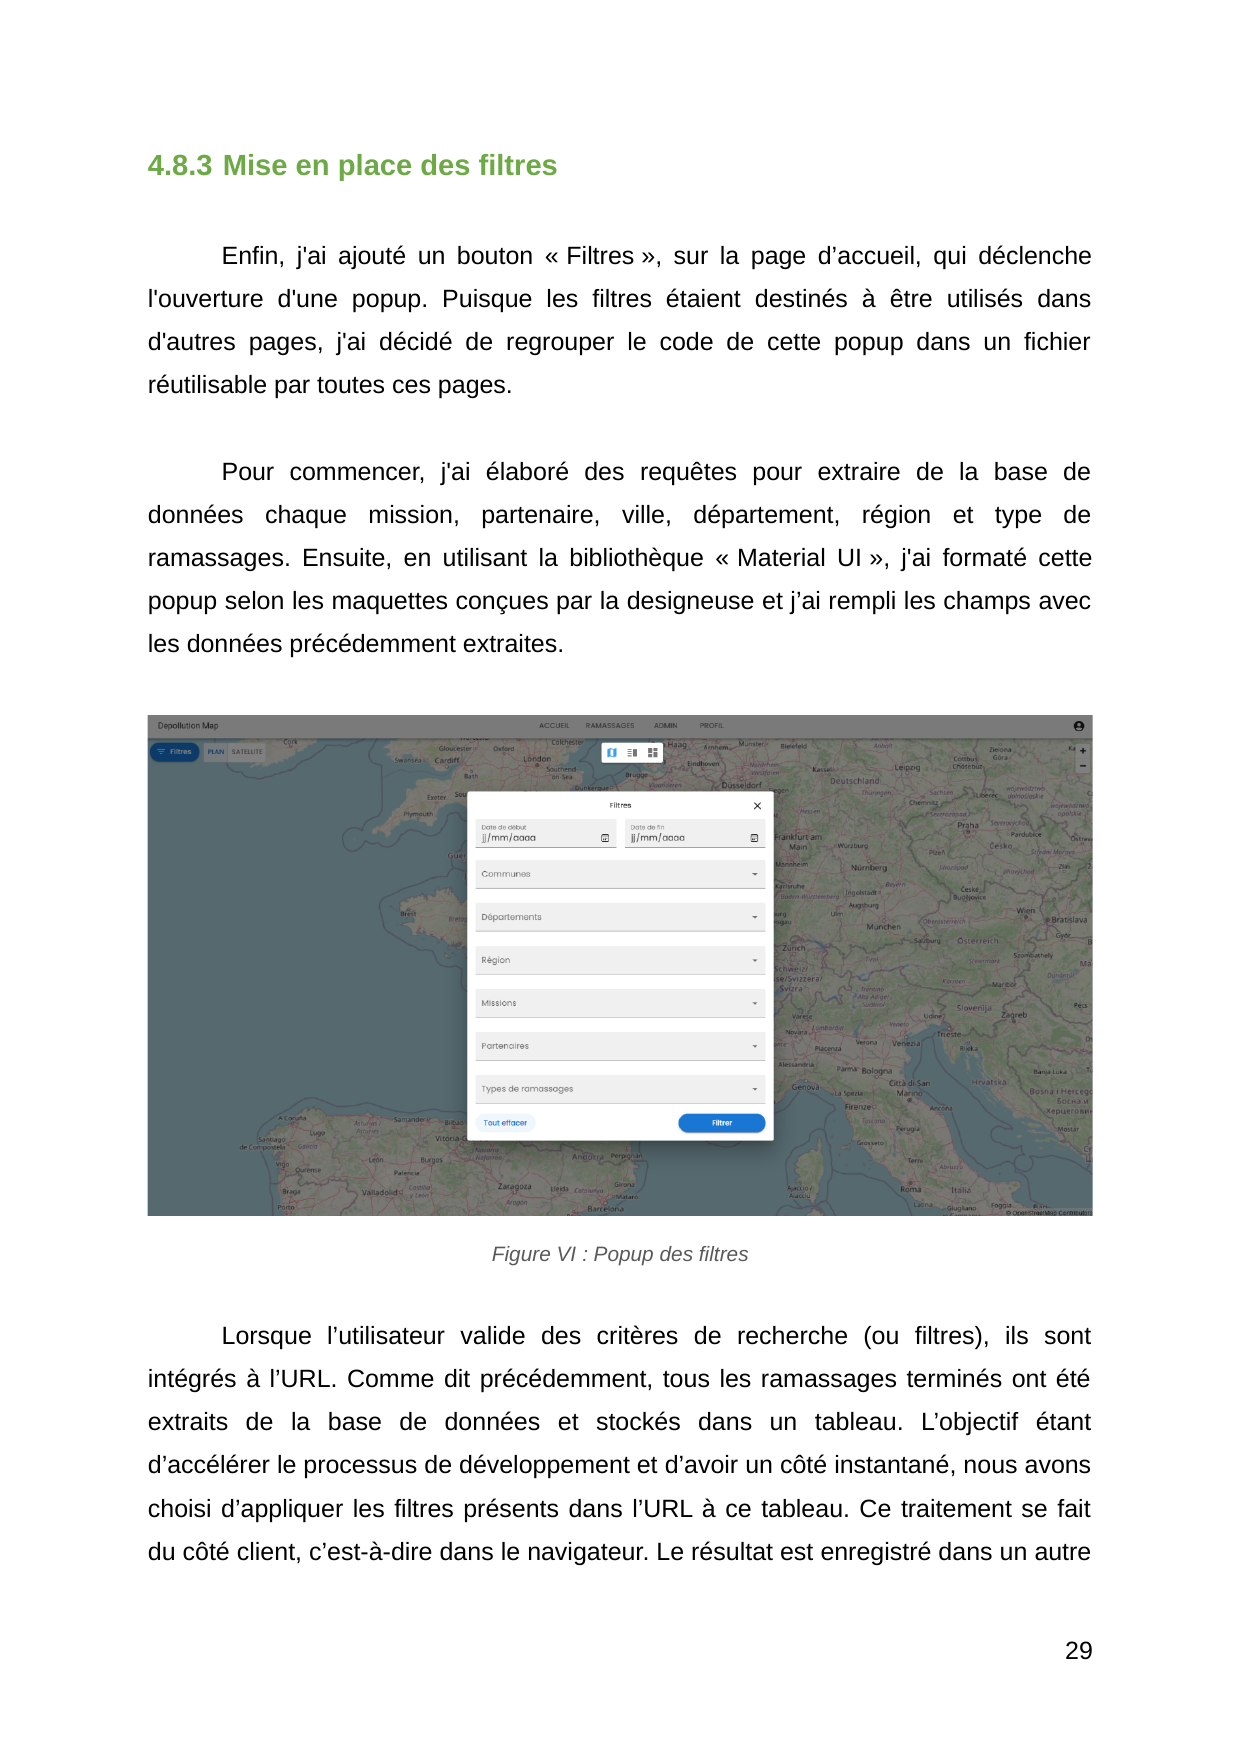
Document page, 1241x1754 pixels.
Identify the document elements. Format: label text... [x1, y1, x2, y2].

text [148, 1321, 1093, 1566]
picture [147, 715, 1093, 1216]
text Pour commencer, j'ai élaboré des requêtes pour extraire de la base de données chaque mission, partenaire, ville, département, région et type de ramassages. Ensuite, en utilisant la bibliothèque « Material UI », j'ai formaté cette popup selon les maquettes conçues par la designeuse et j’ai rempli les champs avec les données précédemment extraites. [148, 457, 1093, 658]
text Figure VI : Popup des filtres [148, 1242, 1093, 1266]
subtitle Mise en place des filtres [148, 148, 1093, 181]
text Enfin, j'ai ajouté un bouton « Filtres », sur la page d’accueil, qui déclenche l'ouverture d'une popup. Puisque les filtres étaient destinés à être utilisés dans d'autres pages, j'ai décidé de regrouper le code de cette popup dans un fichier réutilisable par toutes ces pages. [148, 241, 1093, 399]
